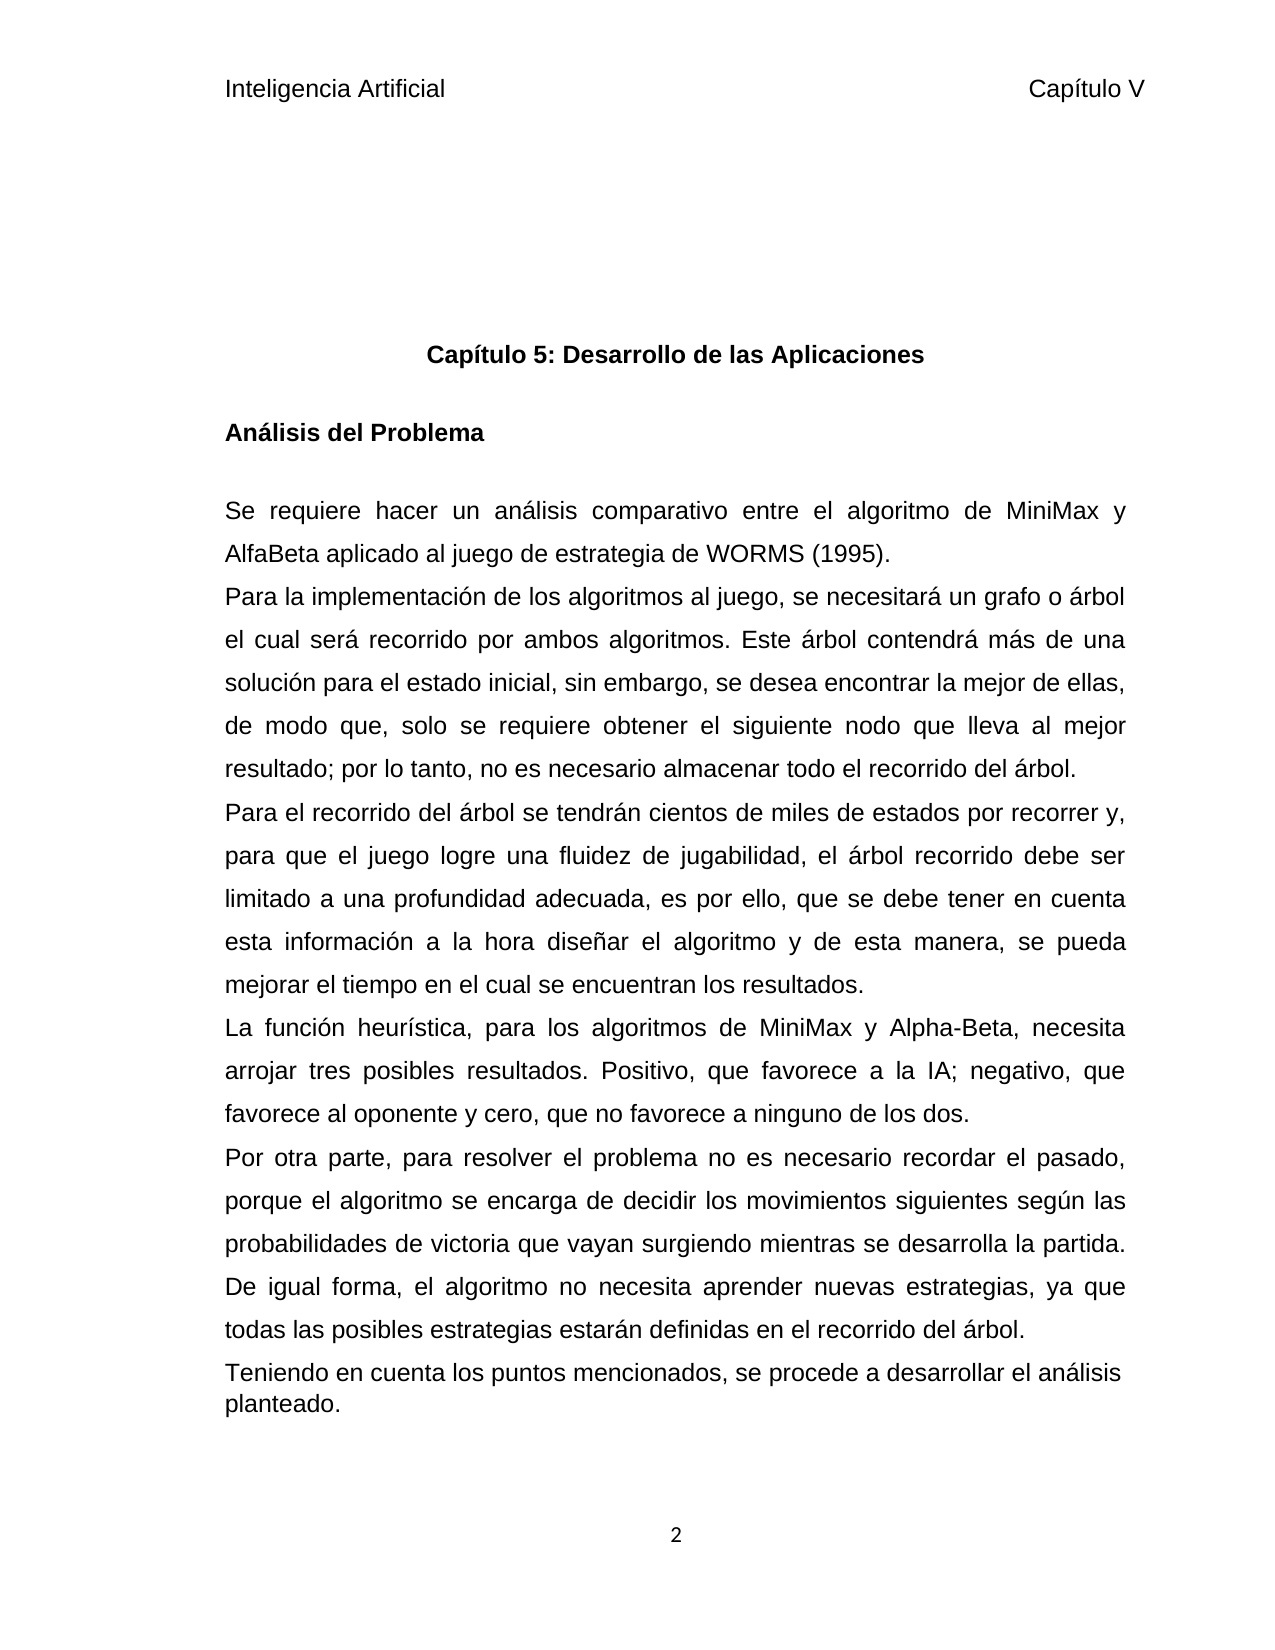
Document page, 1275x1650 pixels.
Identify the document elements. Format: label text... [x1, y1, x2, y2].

text Para la implementación de los algoritmos al juego, se necesitará un grafo o árbol el cual será recorrido por ambos algoritmos. Este árbol contendrá más de una solución para el estado inicial, sin embargo, se desea encontrar la mejor de ellas, [224, 582, 1127, 697]
text Se requiere hacer un análisis comparativo entre el algoritmo de MiniMax y AlfaBeta aplicado al juego de estrategia de WORMS (1995). [224, 496, 1127, 567]
text Para el recorrido del árbol se tendrán cientos de miles de estados por recorrer y, para que el juego logre una fluidez de jugabilidad, el árbol recorrido debe ser limitado a una profundidad adecuada, es por ello, que se debe tener en cuenta esta información a la hora diseñar el algoritmo y de esta manera, se pueda mejorar el tiempo en el cual se encuentran los resultados. [224, 797, 1127, 999]
subtitle Análisis del Problema [224, 418, 1127, 446]
text Por otra parte, para resolver el problema no es necesario recordar el pasado, porque el algoritmo se encarga de decidir los movimientos siguientes según las probabilidades de victoria que vayan surgiendo mientras se desarrolla la partida. De igual forma, el algoritmo no necesita aprender nuevas estrategias, ya que todas las posibles estrategias estarán definidas en el recorrido del árbol. [224, 1142, 1127, 1344]
text Teniendo en cuenta los puntos mencionados, se procede a desarrollar el análisis planteado. [224, 1358, 1127, 1418]
subtitle Capítulo 5: Desarrollo de las Aplicaciones [224, 340, 1127, 368]
text La función heurística, para los algoritmos de MiniMax y Alpha-Beta, necesita arrojar tres posibles resultados. Positivo, que favorece a la IA; negativo, que favorece al oponente y cero, que no favorece a ninguno de los dos. [224, 1013, 1127, 1128]
text de modo que, solo se requiere obtener el siguiente nodo que lleva al mejor resultado; por lo tanto, no es necesario almacenar todo el recorrido del árbol. [224, 711, 1127, 783]
